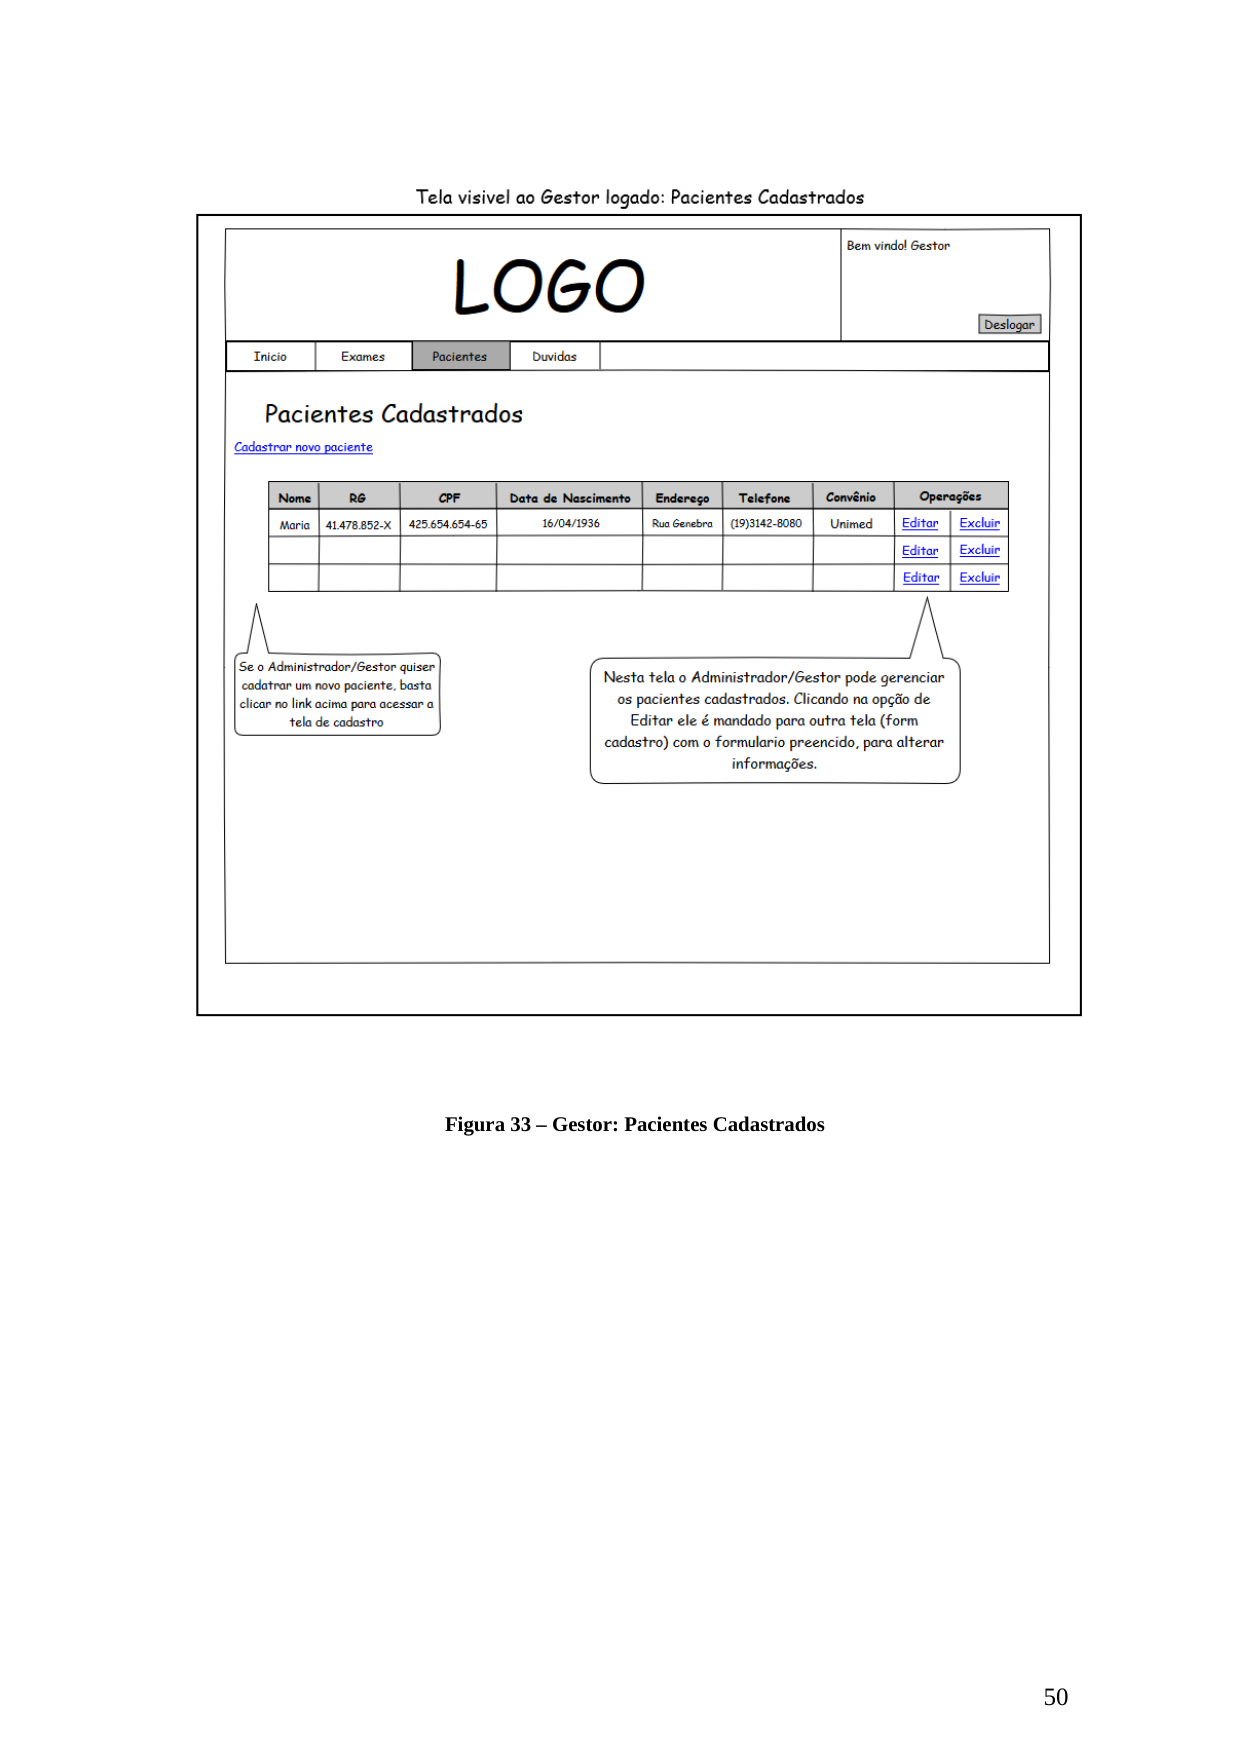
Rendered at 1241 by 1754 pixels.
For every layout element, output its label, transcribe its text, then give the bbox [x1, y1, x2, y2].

picture [147, 177, 1122, 1085]
text Figura 33 – Gestor: Pacientes Cadastrados [148, 1112, 1122, 1136]
